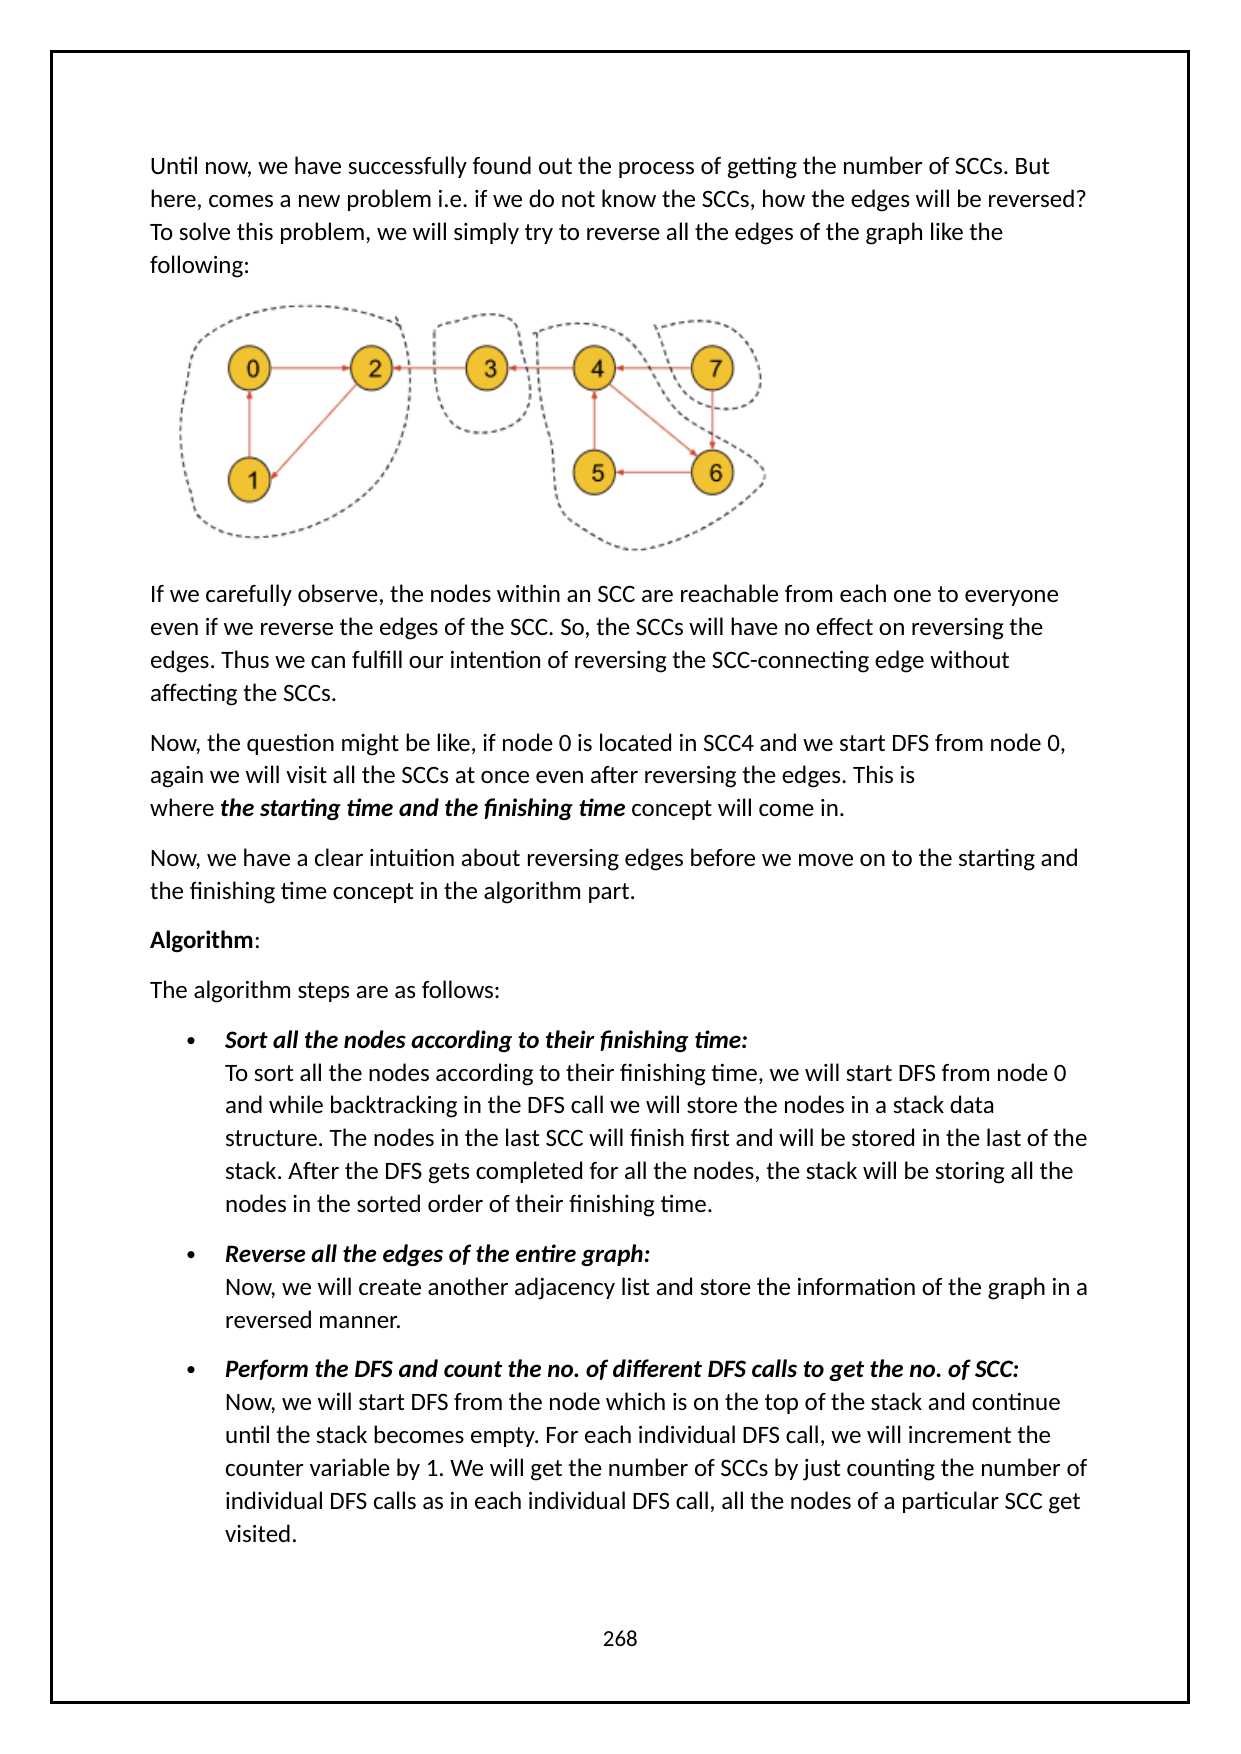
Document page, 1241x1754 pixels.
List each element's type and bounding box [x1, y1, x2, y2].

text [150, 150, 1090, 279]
picture [150, 298, 807, 560]
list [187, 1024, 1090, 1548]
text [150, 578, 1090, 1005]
